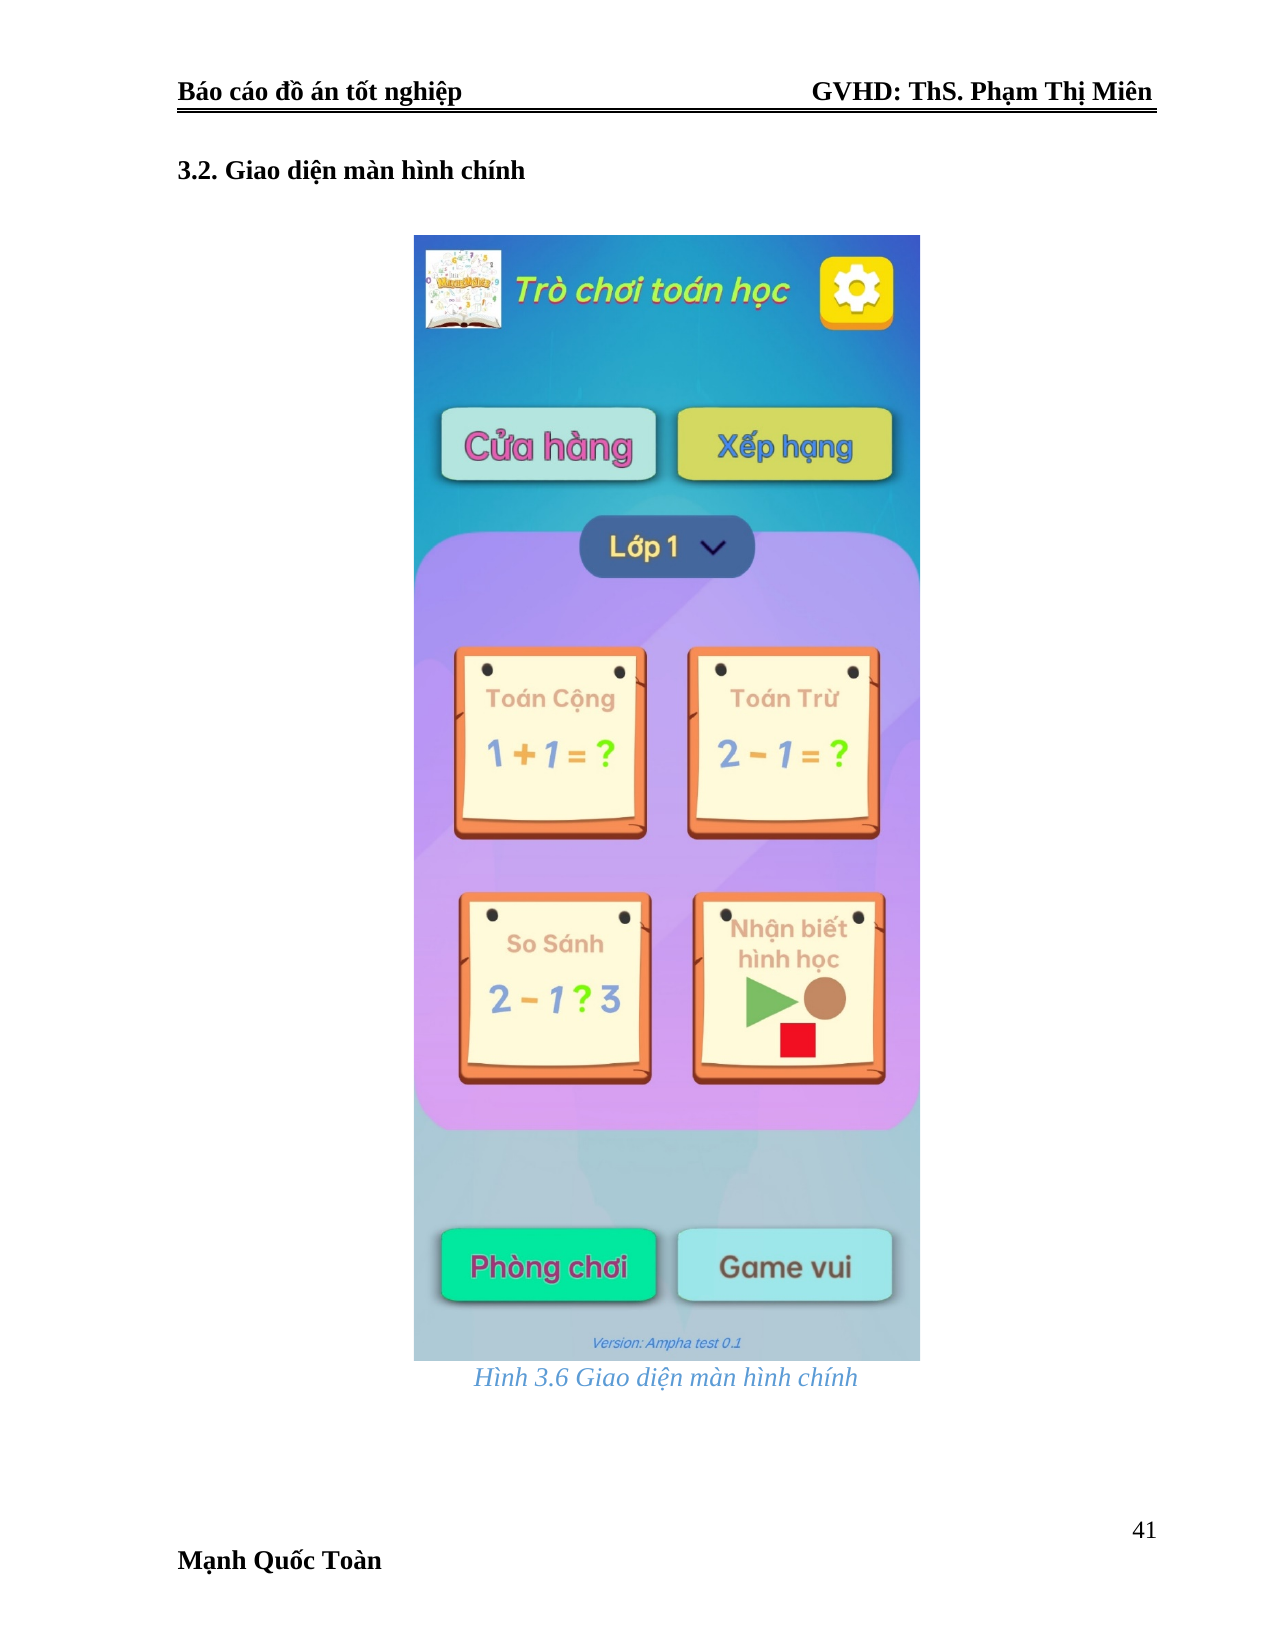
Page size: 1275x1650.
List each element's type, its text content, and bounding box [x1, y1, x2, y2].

text Hình 3.6 Giao diện màn hình chính [177, 1361, 1157, 1392]
picture [413, 235, 921, 1361]
text Giao diện màn hình chính [177, 154, 1157, 185]
